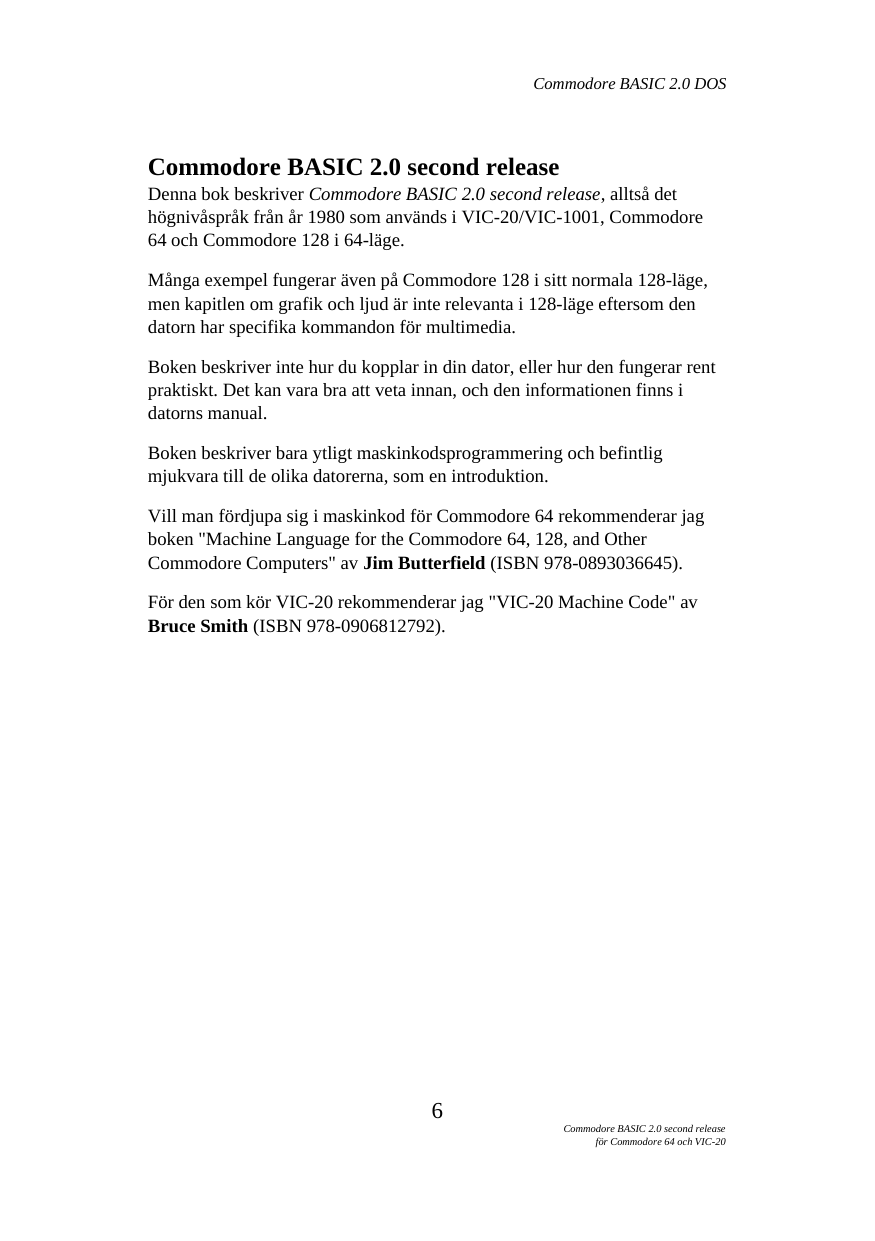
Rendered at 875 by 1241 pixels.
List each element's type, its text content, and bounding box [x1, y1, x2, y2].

text Vill man fördjupa sig i maskinkod för Commodore 64 rekommenderar jag boken "Machine Language for the Commodore 64, 128, and Other Commodore Computers" av Jim Butterfield (ISBN 978-0893036645). [148, 505, 726, 573]
text Boken beskriver inte hur du kopplar in din dator, eller hur den fungerar rent praktiskt. Det kan vara bra att veta innan, och den informationen finns i datorns manual. [148, 356, 726, 424]
text Boken beskriver bara ytligt maskinkodsprogrammering och befintlig mjukvara till de olika datorerna, som en introduktion. [148, 442, 726, 487]
text För den som kör VIC-20 rekommenderar jag "VIC-20 Machine Code" av Bruce Smith (ISBN 978-0906812792). [148, 591, 726, 636]
subtitle Commodore BASIC 2.0 second release [148, 152, 726, 181]
text Denna bok beskriver Commodore BASIC 2.0 second release, alltså det högnivåspråk från år 1980 som används i VIC-20/VIC-1001, Commodore 64 och Commodore 128 i 64-läge. [148, 183, 726, 251]
text Många exempel fungerar även på Commodore 128 i sitt normala 128-läge, men kapitlen om grafik och ljud är inte relevanta i 128-läge eftersom den datorn har specifika kommandon för multimedia. [148, 269, 726, 337]
